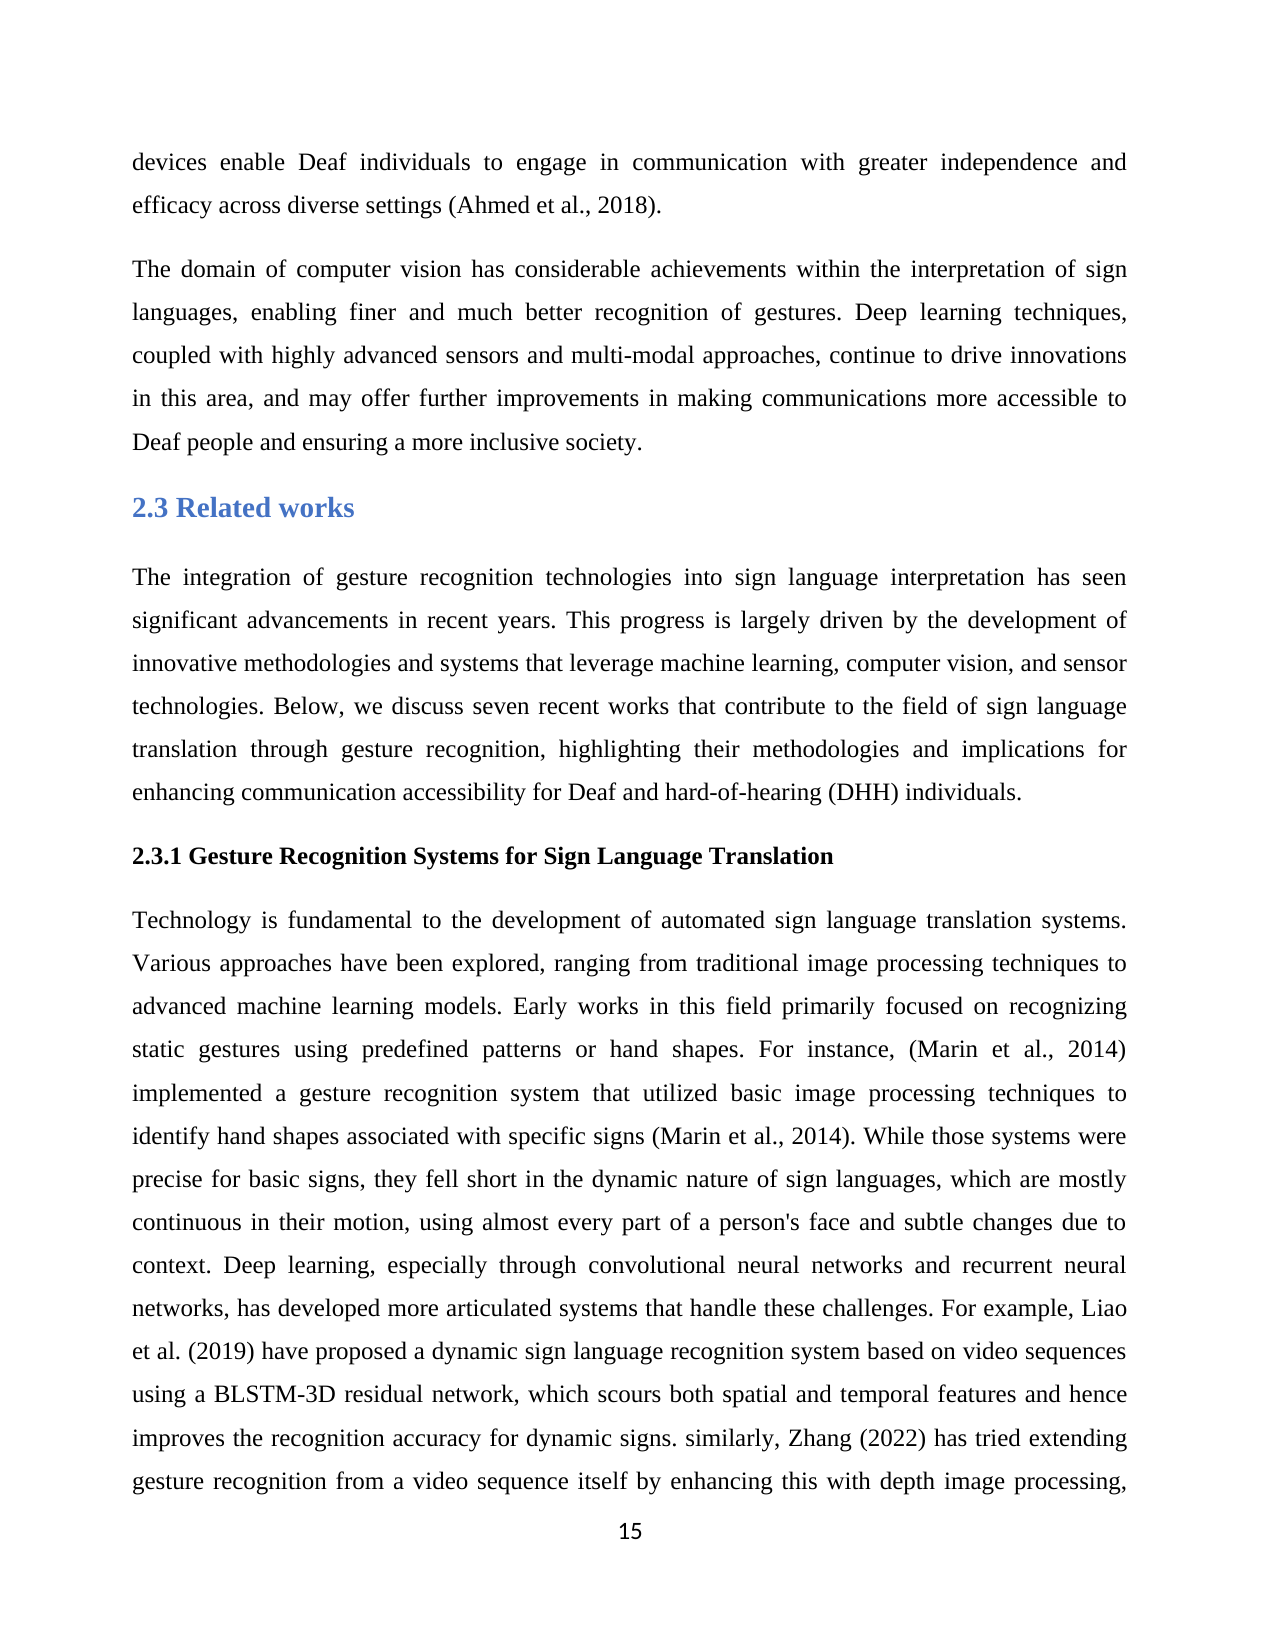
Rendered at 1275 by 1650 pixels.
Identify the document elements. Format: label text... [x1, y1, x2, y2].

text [132, 905, 1128, 1494]
text The domain of computer vision has considerable achievements within the interpretation of sign languages, enabling finer and much better recognition of gestures. Deep learning techniques, coupled with highly advanced sensors and multi-modal approaches, continue to drive innovations in this area, and may offer further improvements in making communications more accessible to Deaf people and ensuring a more inclusive society. [132, 254, 1128, 455]
text The integration of gesture recognition technologies into sign language interpretation has seen significant advancements in recent years. This progress is largely driven by the development of innovative methodologies and systems that leverage machine learning, computer vision, and sensor technologies. Below, we discuss seven recent works that contribute to the field of sign language translation through gesture recognition, highlighting their methodologies and implications for enhancing communication accessibility for Deaf and hard-of-hearing (DHH) individuals. [132, 562, 1128, 806]
subtitle 2.3 Related works [132, 491, 1128, 524]
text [132, 147, 1128, 219]
subtitle 2.3.1 Gesture Recognition Systems for Sign Language Translation [132, 841, 1128, 870]
